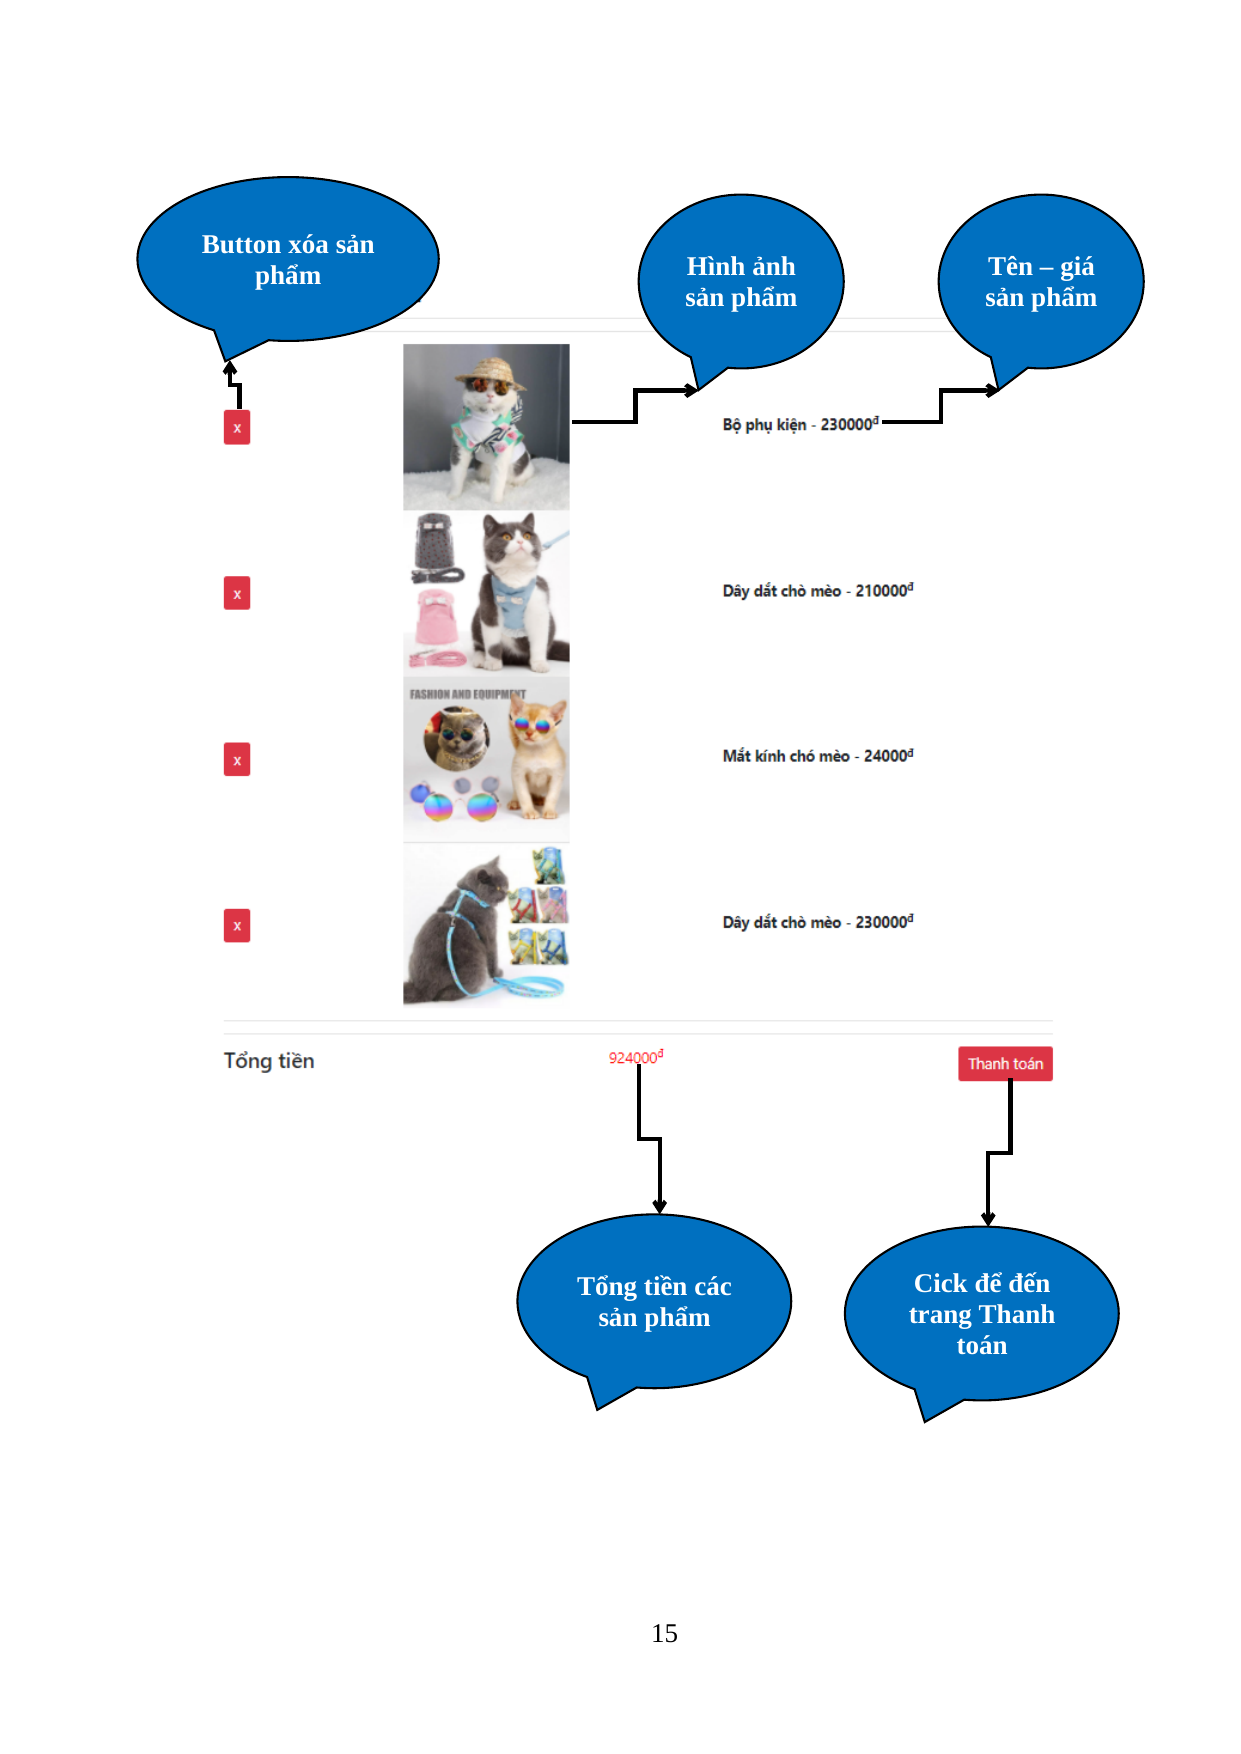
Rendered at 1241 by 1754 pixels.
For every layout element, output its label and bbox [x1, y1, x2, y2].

picture [157, 258, 1132, 1104]
